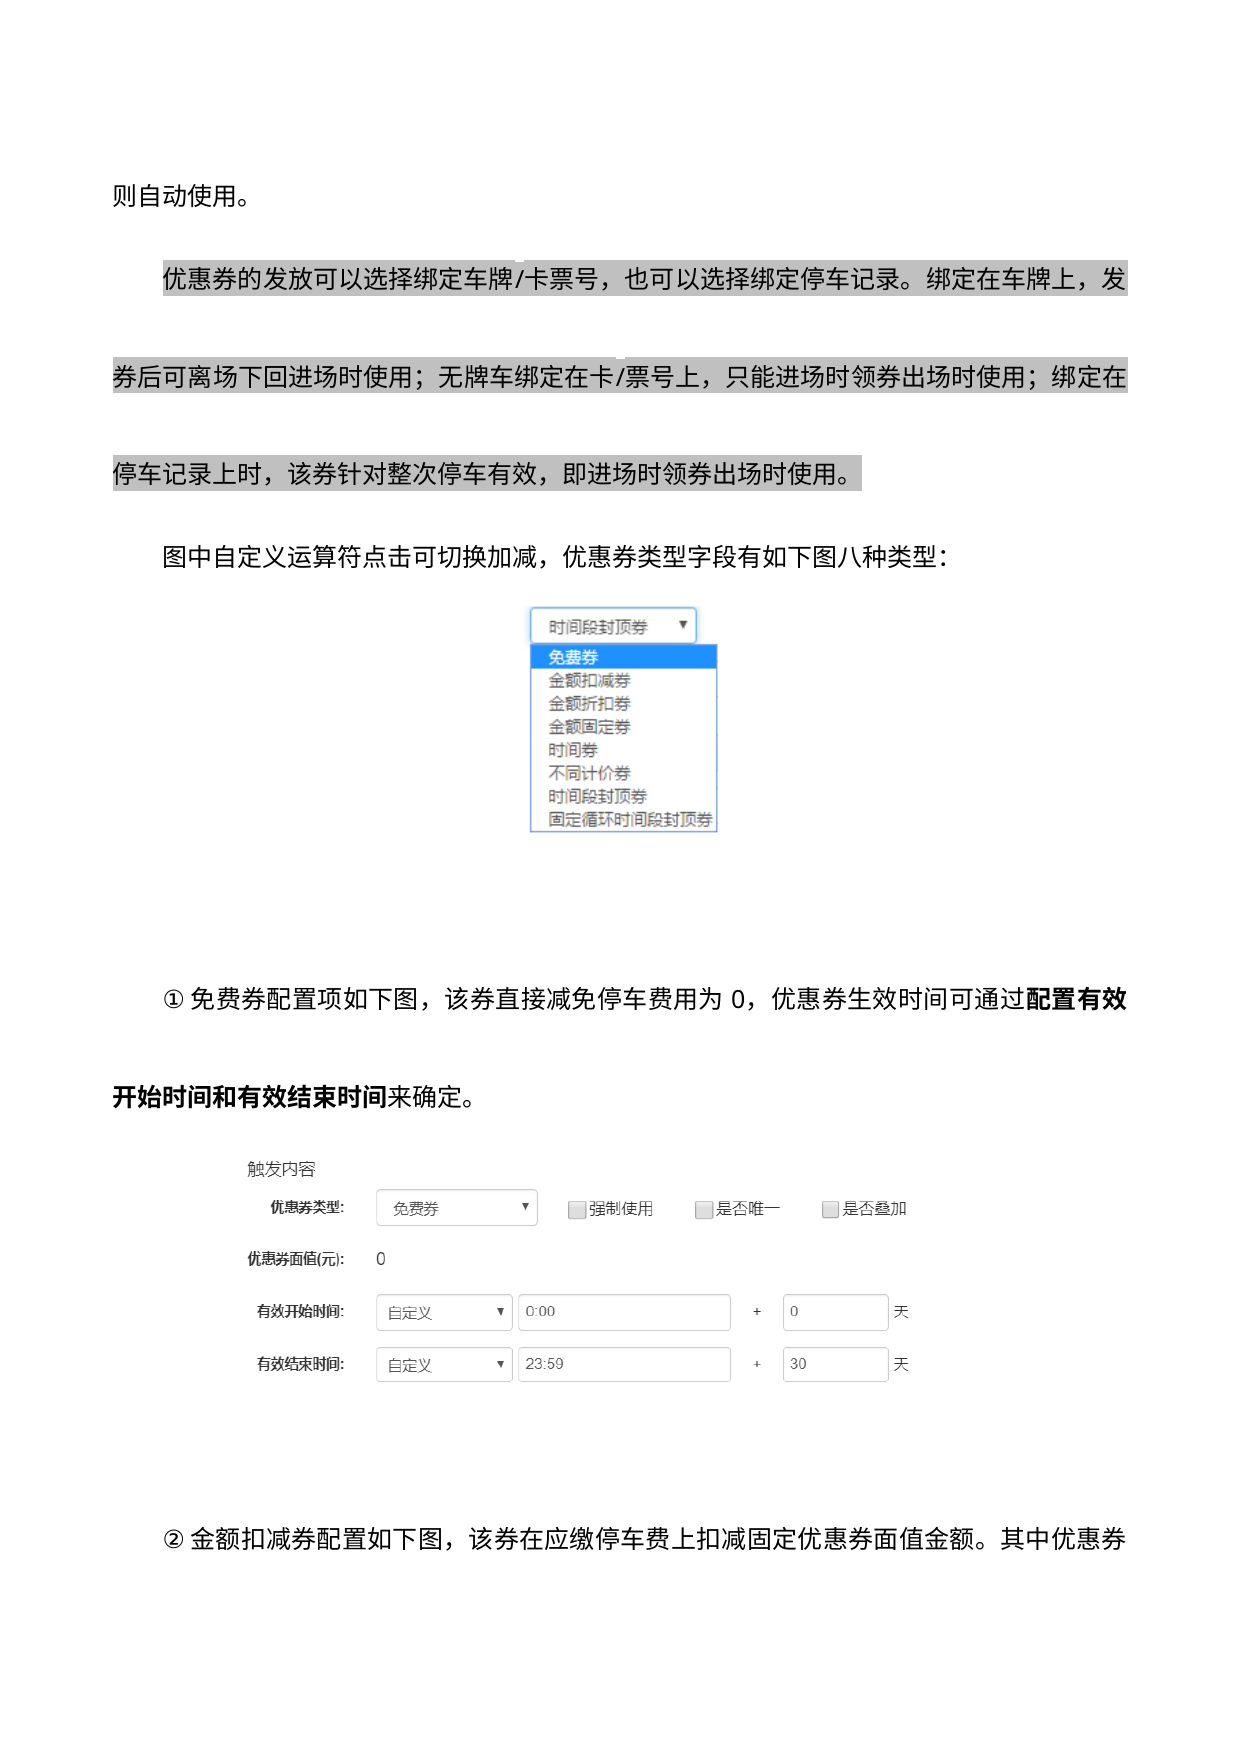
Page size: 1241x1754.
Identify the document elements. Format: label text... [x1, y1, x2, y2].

picture [228, 1146, 1012, 1397]
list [112, 162, 1128, 227]
picture [522, 606, 718, 838]
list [112, 1505, 1128, 1570]
list ①免费券配置项如下图，该券直接减免停车费用为0，优惠券生效时间可通过配置有效开始时间和有效结束时间来确定。 [112, 965, 1128, 1128]
list 优惠券的发放可以选择绑定车牌/卡票号，也可以选择绑定停车记录。绑定在车牌上，发券后可离场下回进场时使用；无牌车绑定在卡/票号上，只能进场时领券出场时使用；绑定在停车记录上时，该券针对整次停车有效，即进场时领券出场时使用。 [112, 245, 1128, 505]
list 图中自定义运算符点击可切换加减，优惠券类型字段有如下图八种类型： [112, 523, 1128, 588]
